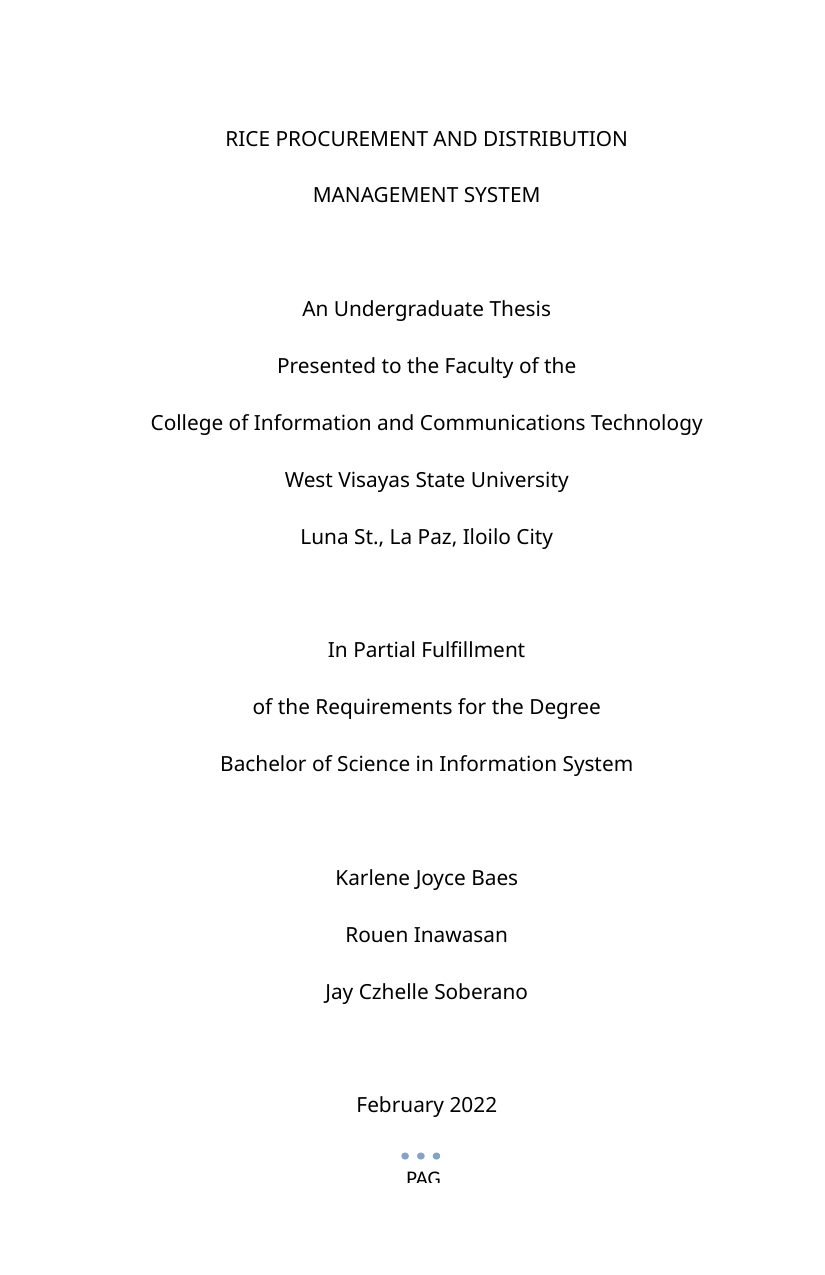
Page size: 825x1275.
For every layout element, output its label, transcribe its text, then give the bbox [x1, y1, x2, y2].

text West Visayas State University [26, 465, 825, 493]
text RICE PROCUREMENT AND DISTRIBUTION [26, 124, 825, 152]
text February 2022 [26, 1091, 825, 1119]
text College of Information and Communications Technology [26, 408, 825, 436]
text Luna St., La Paz, Iloilo City [26, 522, 825, 550]
text In Partial Fulfillment [26, 636, 825, 664]
text MANAGEMENT SYSTEM [26, 181, 825, 209]
text Karlene Joyce Baes [26, 863, 825, 891]
text Bachelor of Science in Information System [26, 749, 825, 778]
text Rouen Inawasan [26, 920, 825, 948]
text An Undergraduate Thesis [26, 294, 825, 323]
text of the Requirements for the Degree [26, 692, 825, 721]
text Presented to the Faculty of the [26, 351, 825, 379]
text Jay Czhelle Soberano [26, 977, 825, 1005]
